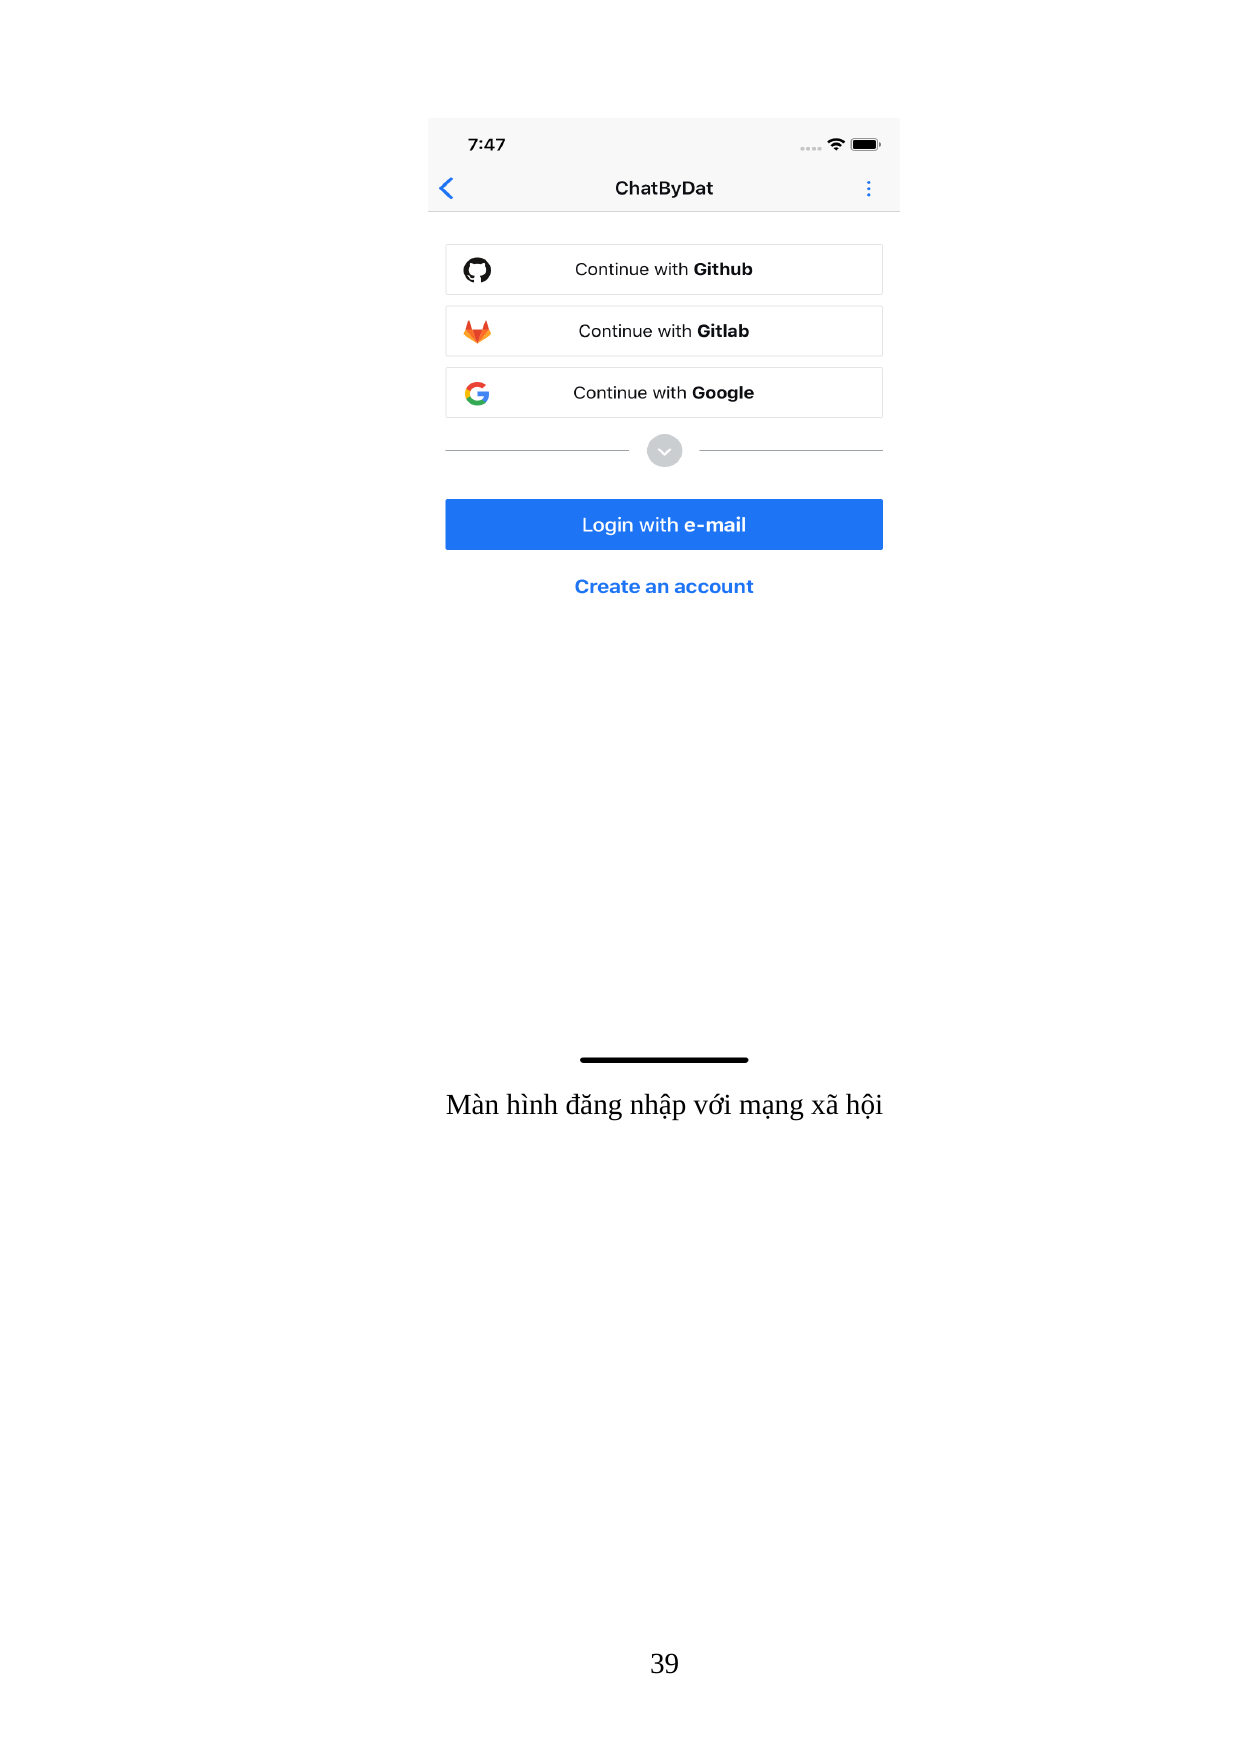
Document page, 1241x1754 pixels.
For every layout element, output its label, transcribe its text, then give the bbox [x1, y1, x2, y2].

text Màn hình đăng nhập với mạng xã hội [177, 1087, 1152, 1121]
picture [428, 118, 900, 1071]
